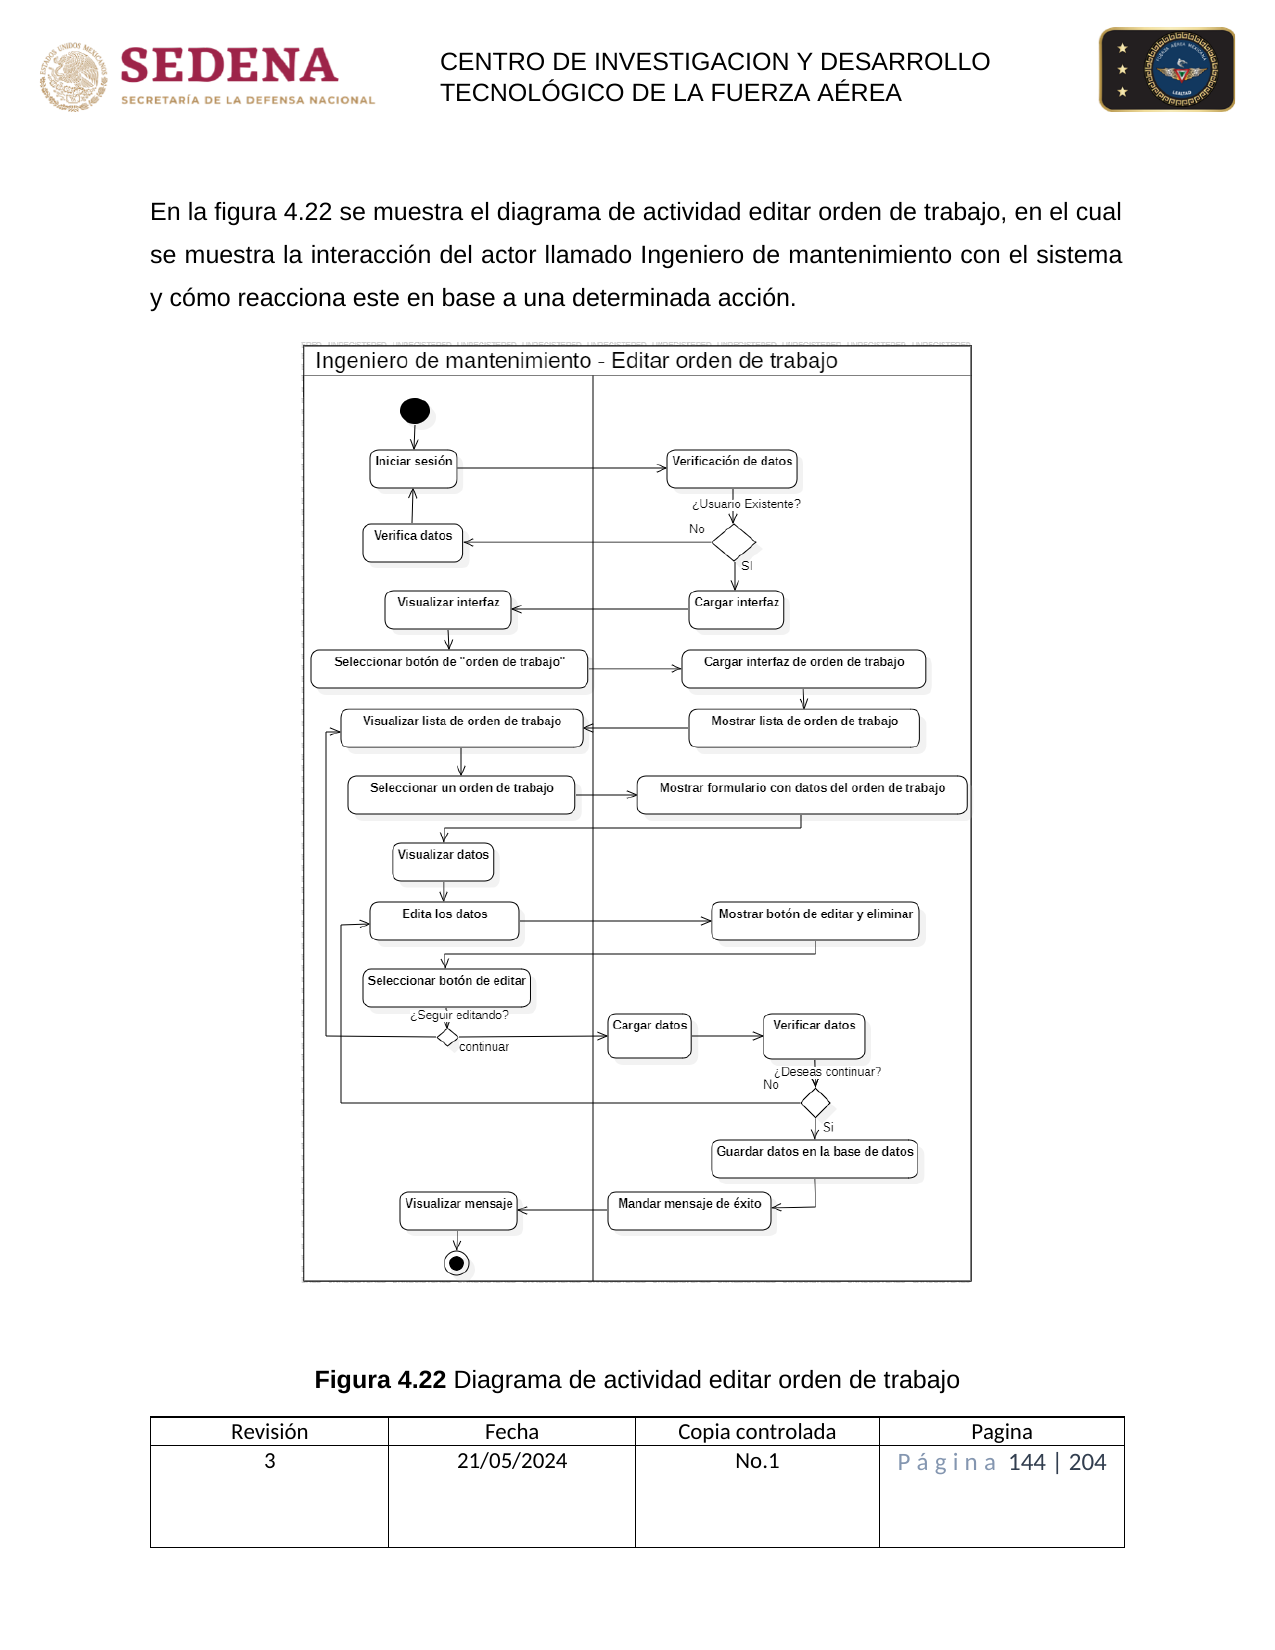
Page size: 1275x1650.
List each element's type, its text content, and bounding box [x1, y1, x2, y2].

picture [39, 27, 1236, 112]
text Figura 4.22 Diagrama de actividad editar orden de trabajo [150, 1365, 1125, 1394]
picture [301, 342, 974, 1285]
text En la figura 4.22 se muestra el diagrama de actividad editar orden de trabajo, en el cual se muestra la interacción del actor llamado Ingeniero de mantenimiento con el sistema y cómo reacciona este en base a una determinada acción. [150, 197, 1125, 312]
